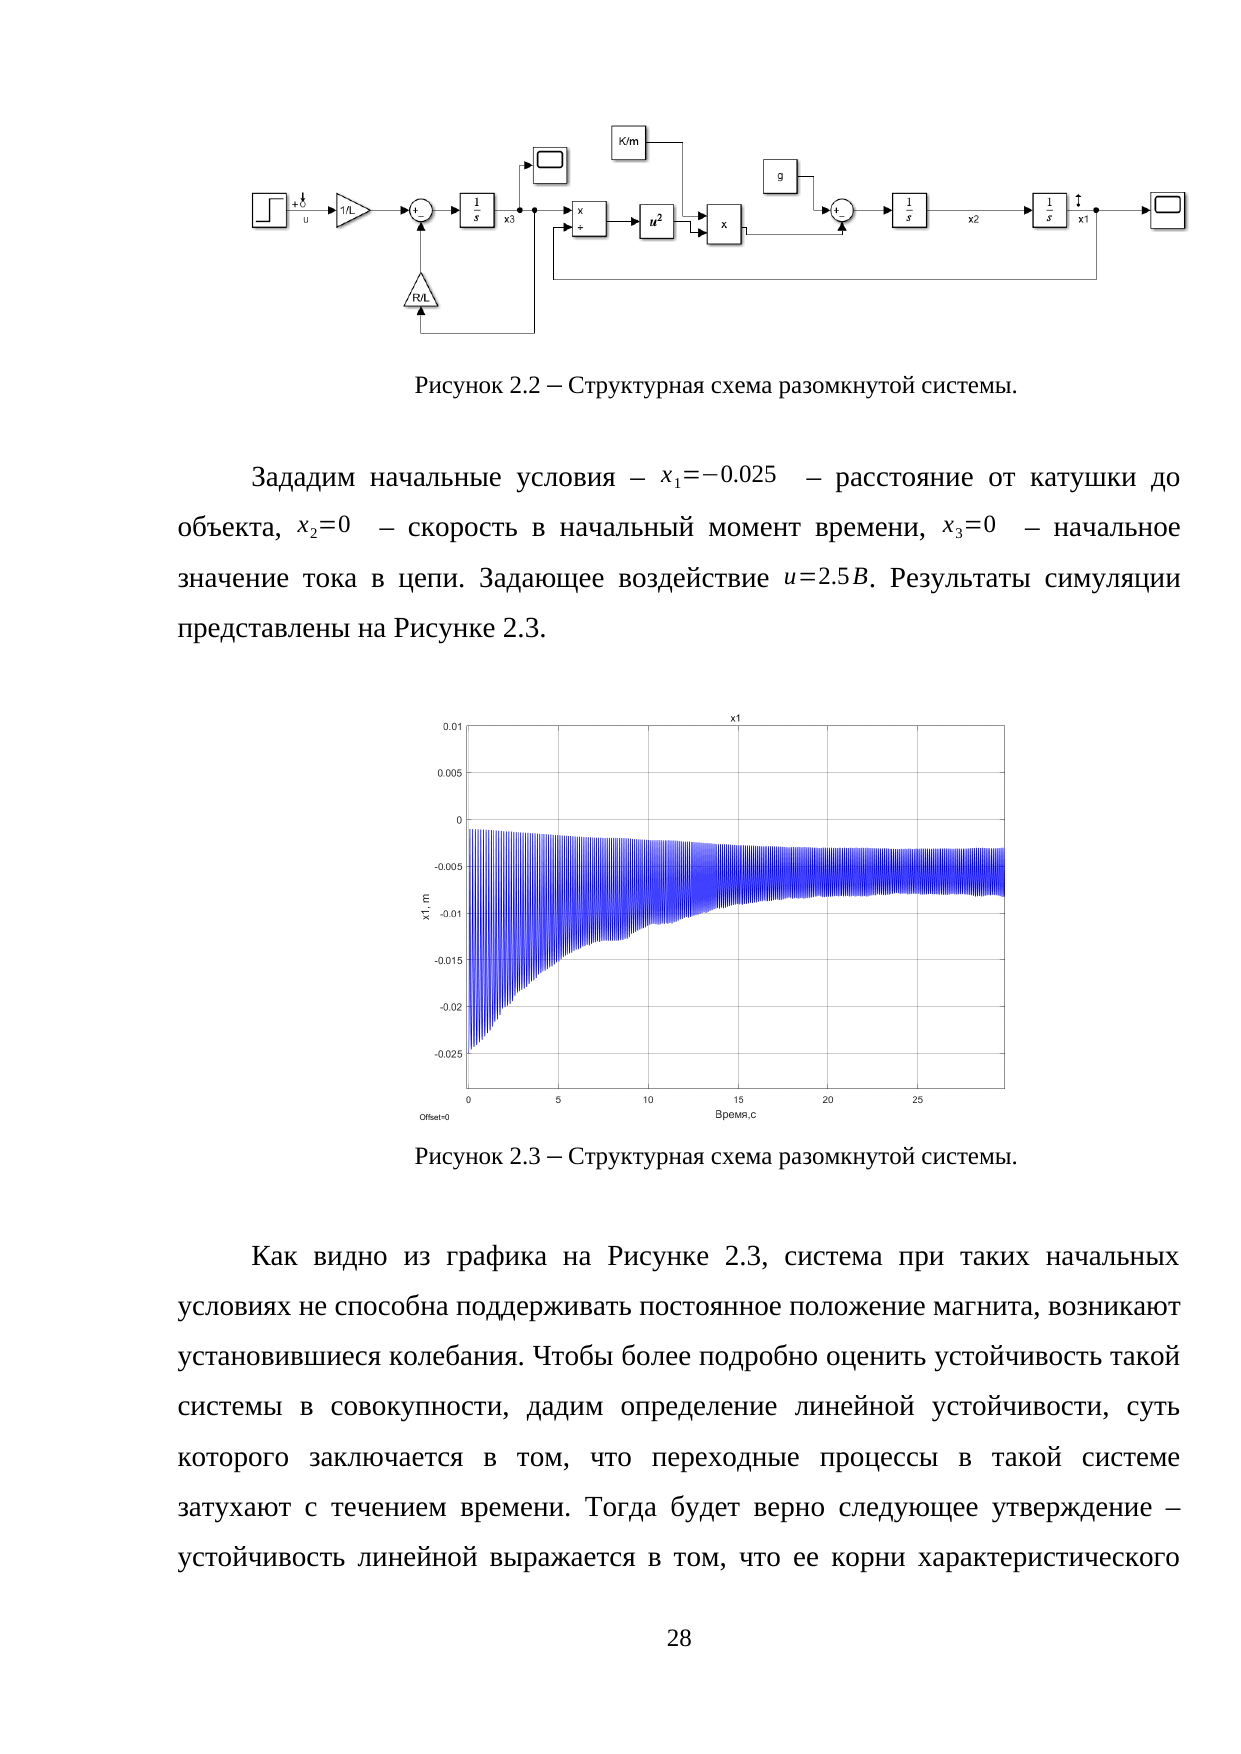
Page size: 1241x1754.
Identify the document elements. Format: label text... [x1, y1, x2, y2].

text Рисунок 2.2 – Структурная схема разомкнутой системы. [177, 366, 1181, 399]
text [177, 1238, 1181, 1573]
text Зададим начальные условия – – расстояние от катушки до объекта, – скорость в начальный момент времени, – начальное значение тока в цепи. Задающее воздействие . Результаты симуляции представлены на Рисунке 2.3. [177, 459, 1181, 644]
picture [419, 710, 1013, 1123]
picture [251, 118, 1200, 352]
text Рисунок 2.3 – Структурная схема разомкнутой системы. [177, 1137, 1181, 1171]
